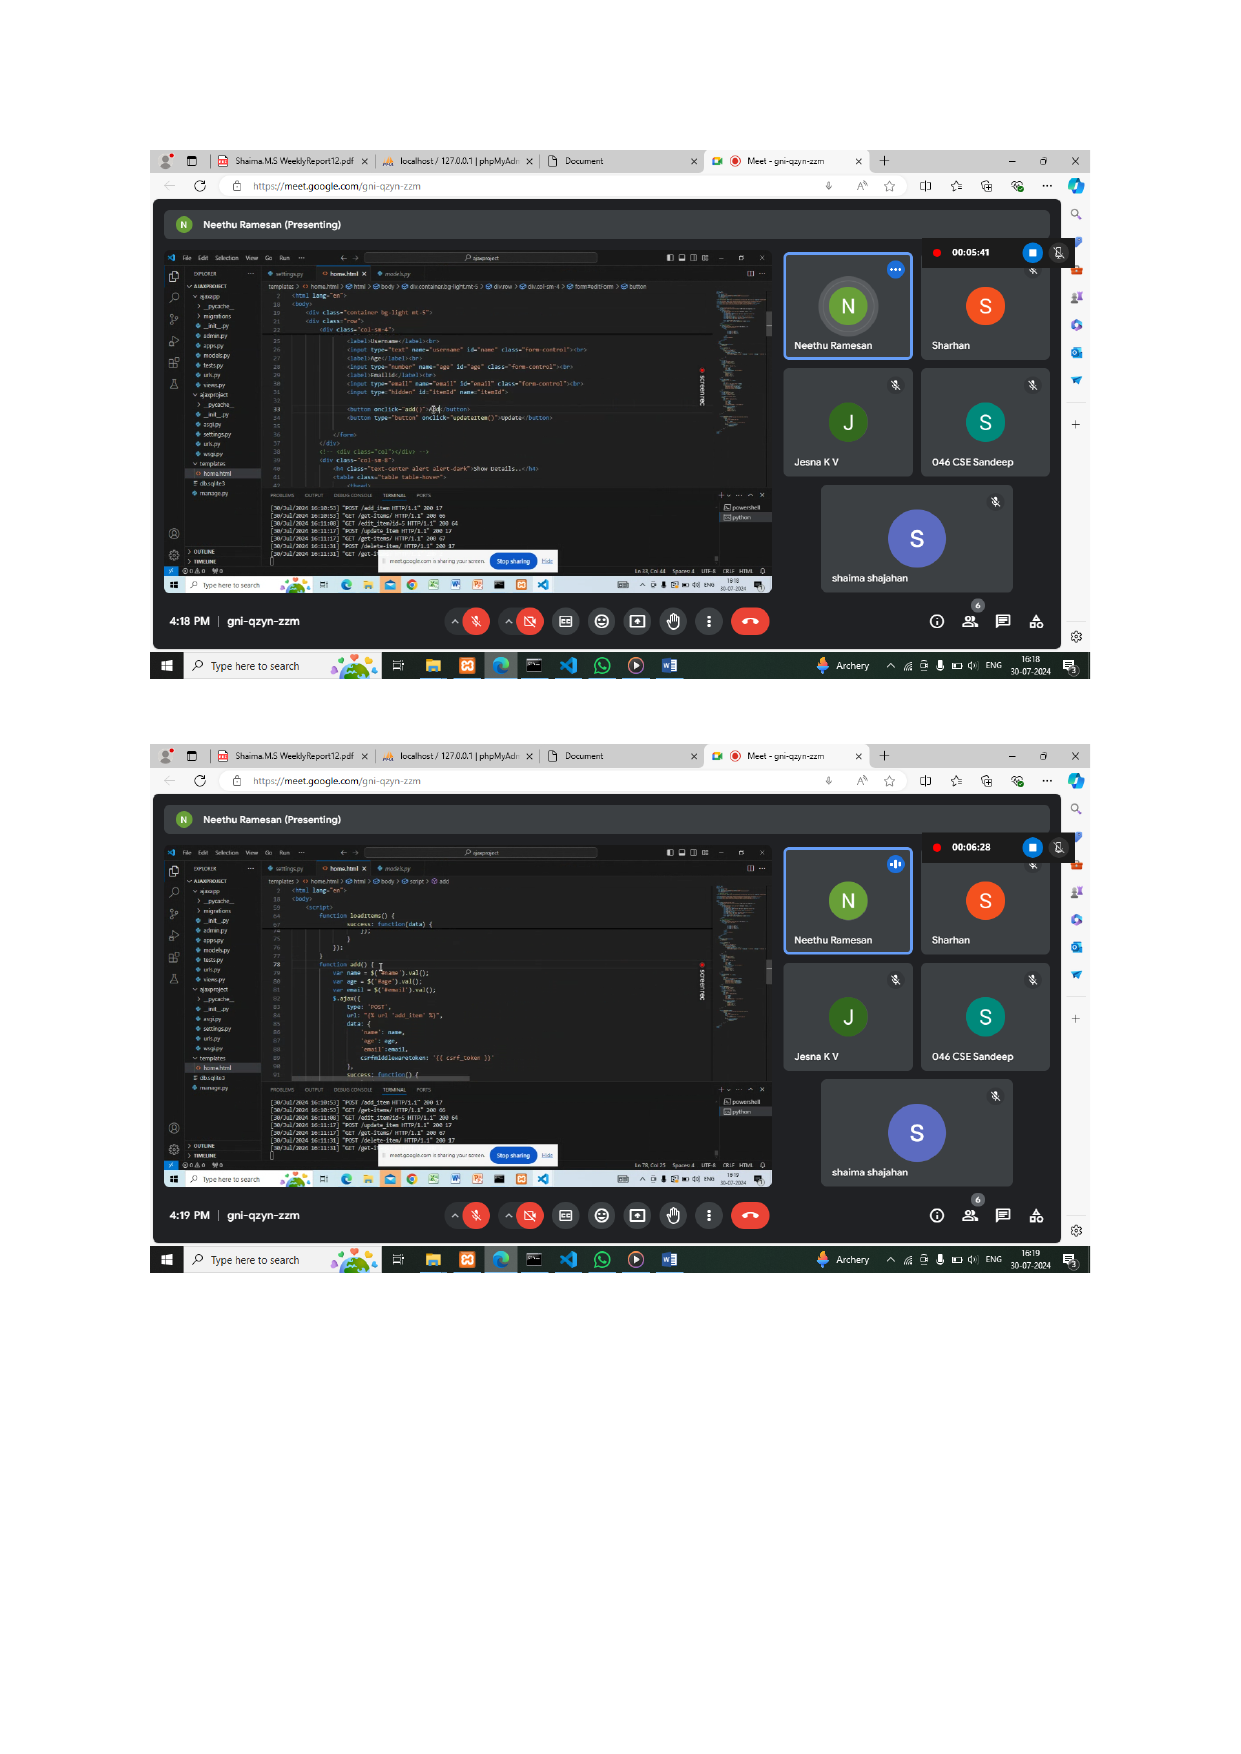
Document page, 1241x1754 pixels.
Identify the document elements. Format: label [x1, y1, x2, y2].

picture [150, 150, 1091, 679]
picture [150, 744, 1091, 1273]
